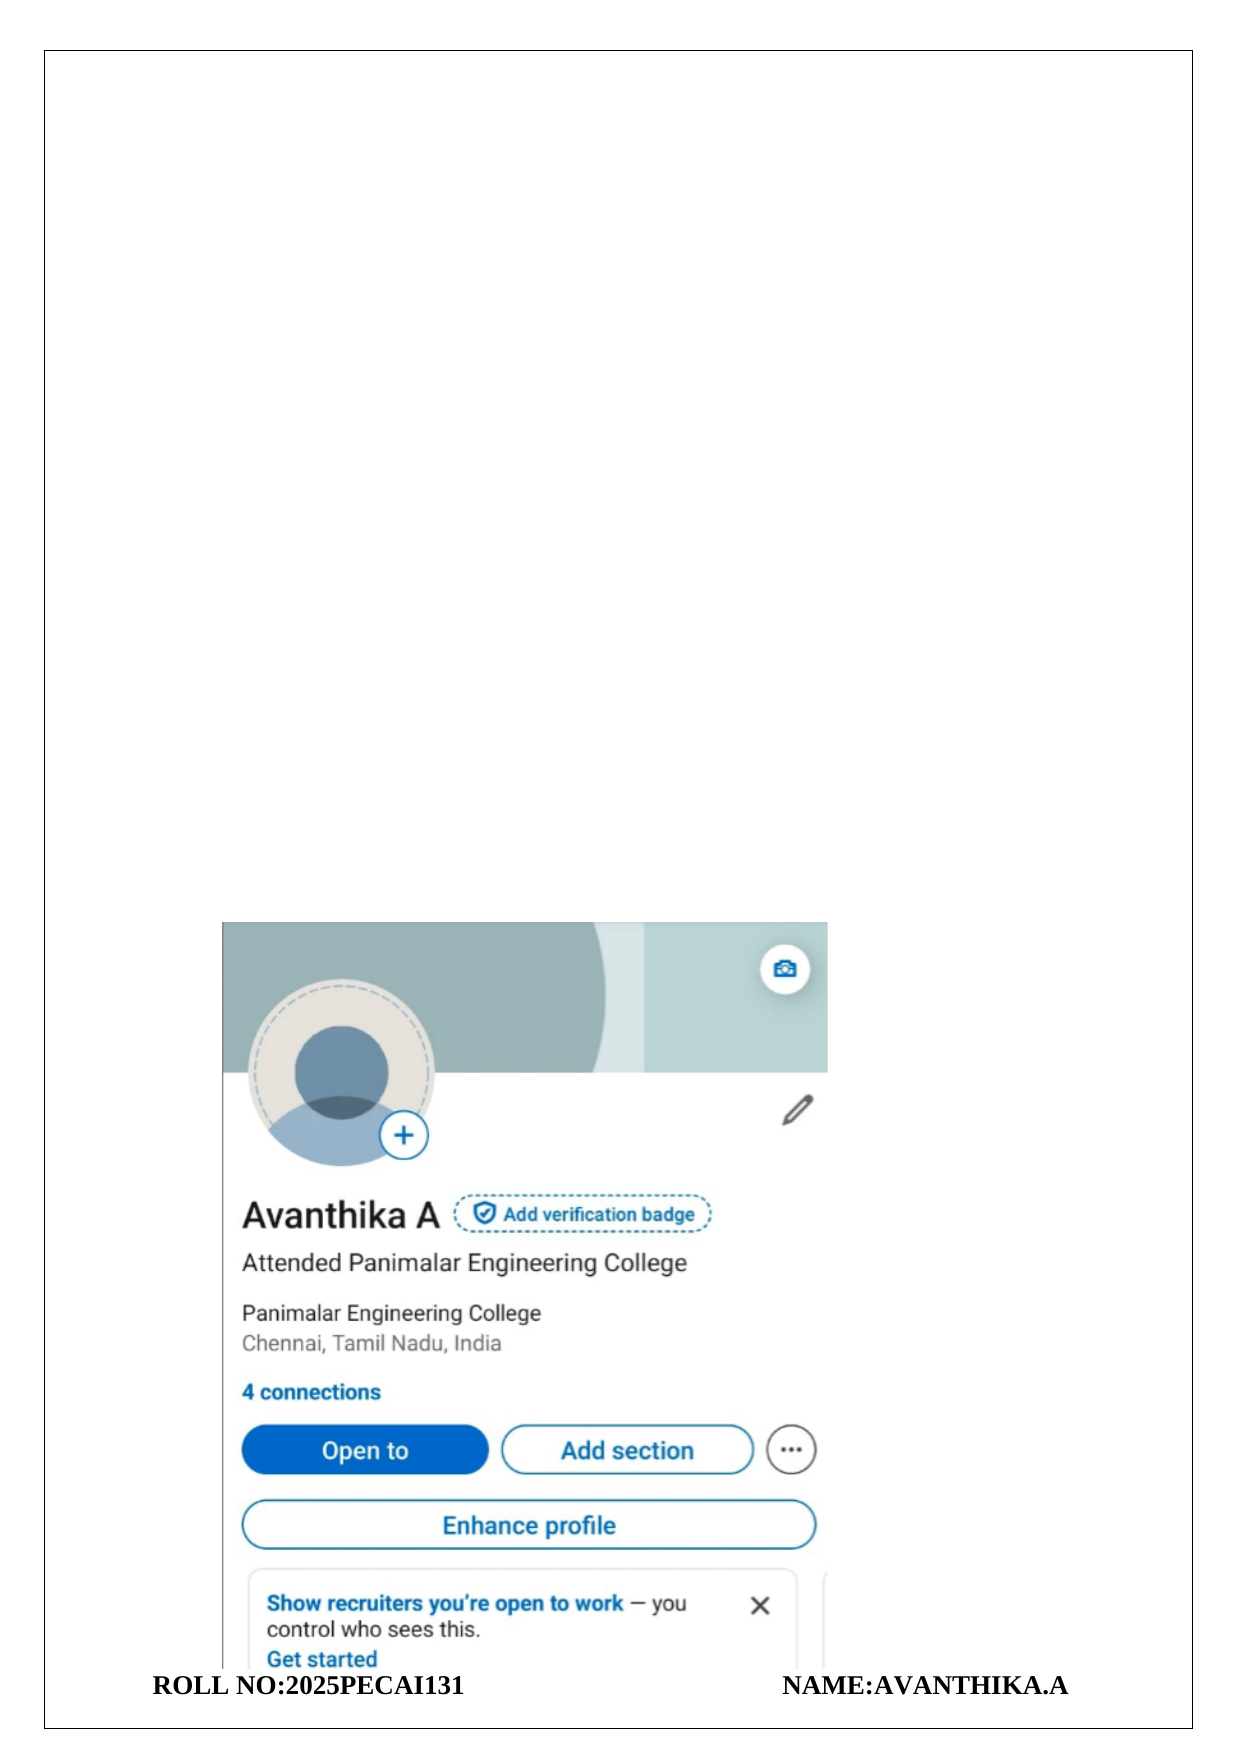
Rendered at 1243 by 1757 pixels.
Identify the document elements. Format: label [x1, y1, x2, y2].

picture [222, 922, 828, 1669]
